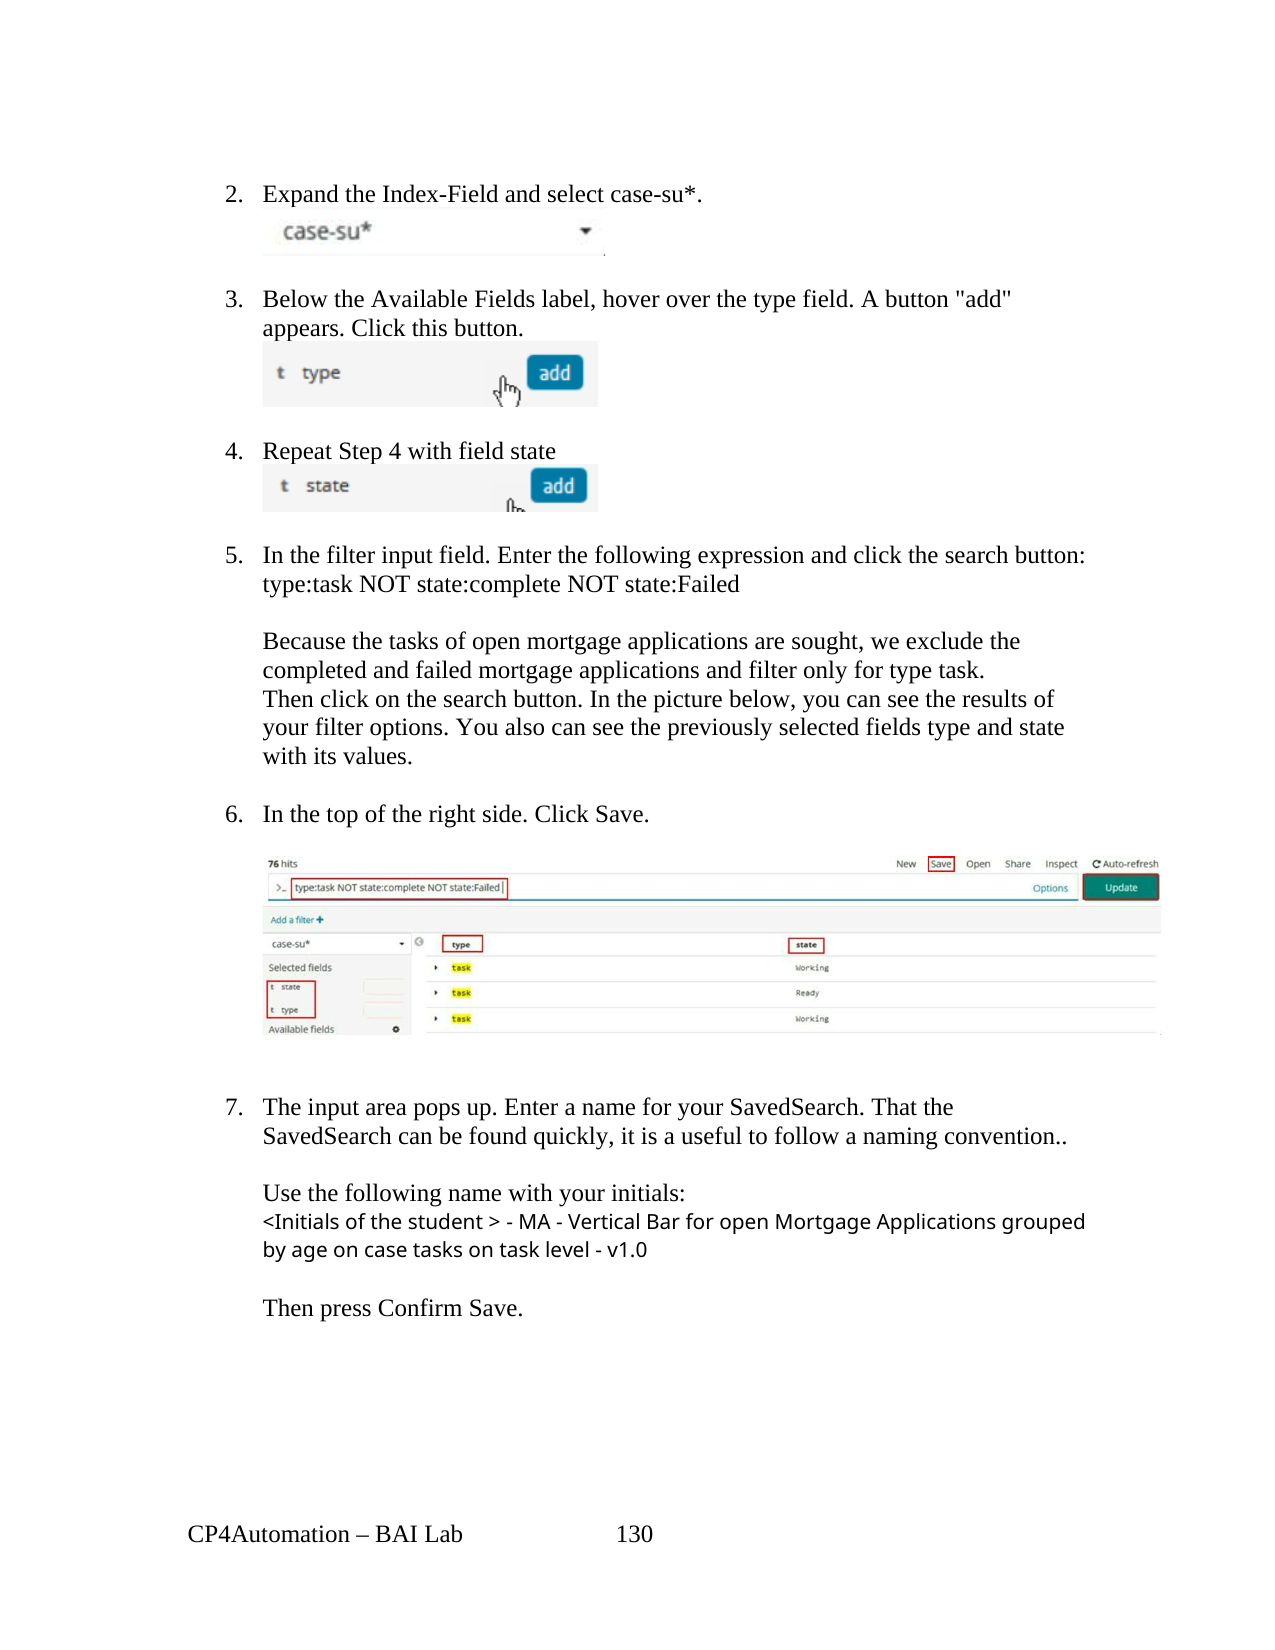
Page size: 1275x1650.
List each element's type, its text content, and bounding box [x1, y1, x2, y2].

picture [262, 341, 598, 407]
list In the filter input field. Enter the following expression and click the search button: [225, 540, 1087, 569]
text Then click on the search button. In the picture below, you can see the results of your filter options. You also can see the previously selected fields type and state with its values. [262, 684, 1087, 770]
text Because the tasks of open mortgage applications are sought, we exclude the completed and failed mortgage applications and filter only for type task. [262, 626, 1087, 684]
list Repeat Step 4 with field state [225, 436, 1087, 464]
text type:task NOT state:complete NOT state:Failed [262, 569, 1087, 597]
picture [262, 464, 598, 512]
picture [262, 856, 1162, 1035]
list Expand the Index-Field and select case-su*. [225, 179, 1087, 207]
list Below the Available Fields label, hover over the type field. A button "add" appears. Click this button. [225, 284, 1087, 342]
list The input area pops up. Enter a name for your SavedSearch. That the SavedSearch can be found quickly, it is a useful to follow a naming convention.. [225, 1092, 1087, 1149]
text Then press Confirm Save. [262, 1293, 1087, 1321]
text <Initials of the student > - MA - Vertical Bar for open Mortgage Applications grouped by age on case tasks on task level - v1.0 [262, 1207, 1087, 1264]
text Use the following name with your initials: [262, 1149, 1087, 1207]
picture [262, 207, 605, 256]
list In the top of the right side. Click Save. [225, 799, 1087, 827]
